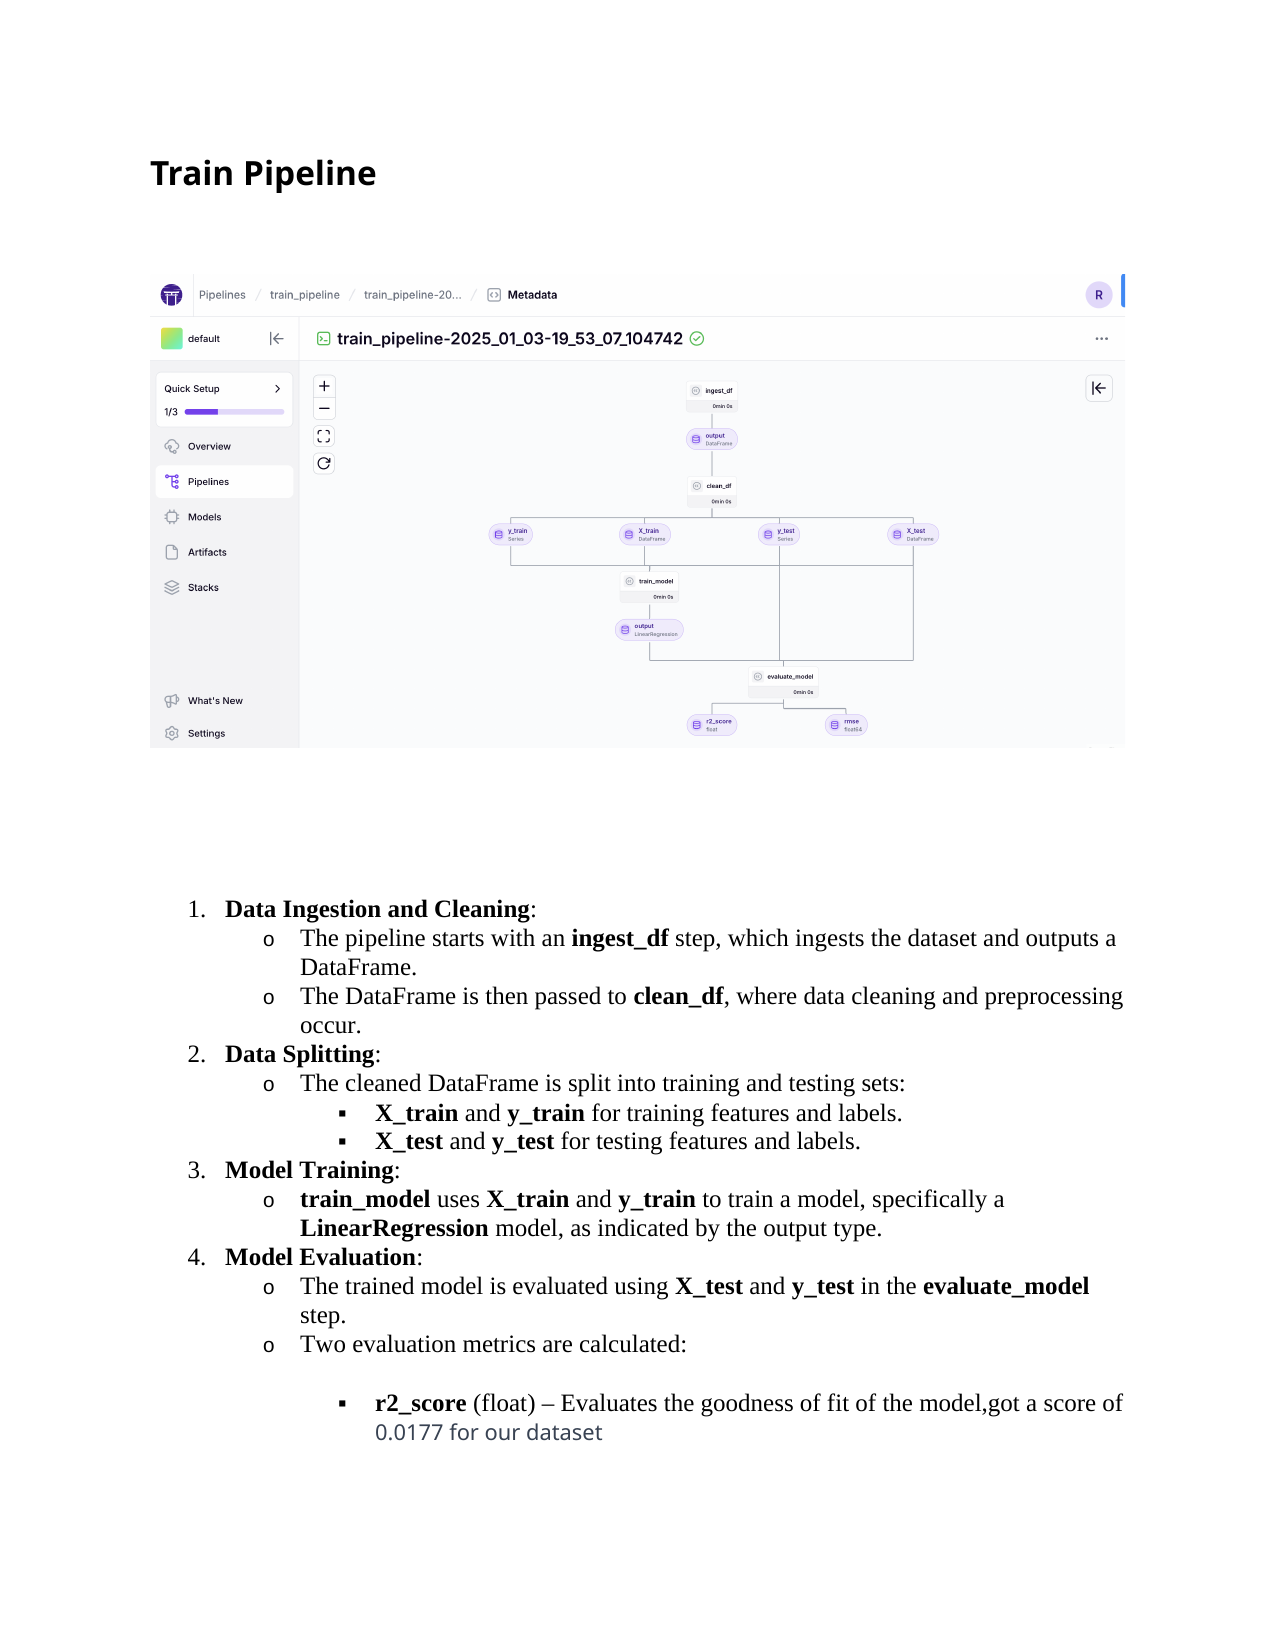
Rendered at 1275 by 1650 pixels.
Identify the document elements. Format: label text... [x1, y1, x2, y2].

list The cleaned DataFrame is split into training and testing sets: [262, 1068, 1125, 1098]
list X_test and y_test for testing features and labels. [337, 1126, 1125, 1155]
list The trained model is evaluated using X_test and y_test in the evaluate_model step. [262, 1271, 1125, 1329]
list The pipeline starts with an ingest_df step, which ingests the dataset and outputs a DataFrame. [262, 923, 1125, 981]
text Train Pipeline [150, 150, 1125, 195]
list train_model uses X_train and y_train to train a model, specifically a LinearRegression model, as indicated by the output type. [262, 1184, 1125, 1242]
list Data Ingestion and Cleaning: [187, 894, 1125, 923]
picture [150, 274, 1125, 748]
list Model Training: [187, 1155, 1125, 1184]
list Model Evaluation: [187, 1242, 1125, 1271]
list Two evaluation metrics are calculated: [262, 1329, 1125, 1359]
list X_train and y_train for training features and labels. [337, 1098, 1125, 1126]
list r2_score (float) – Evaluates the goodness of fit of the model,got a score of 0.0177 for our dataset [337, 1388, 1125, 1447]
list The DataFrame is then passed to clean_df, where data cleaning and preprocessing occur. [262, 981, 1125, 1039]
list Data Splitting: [187, 1039, 1125, 1068]
